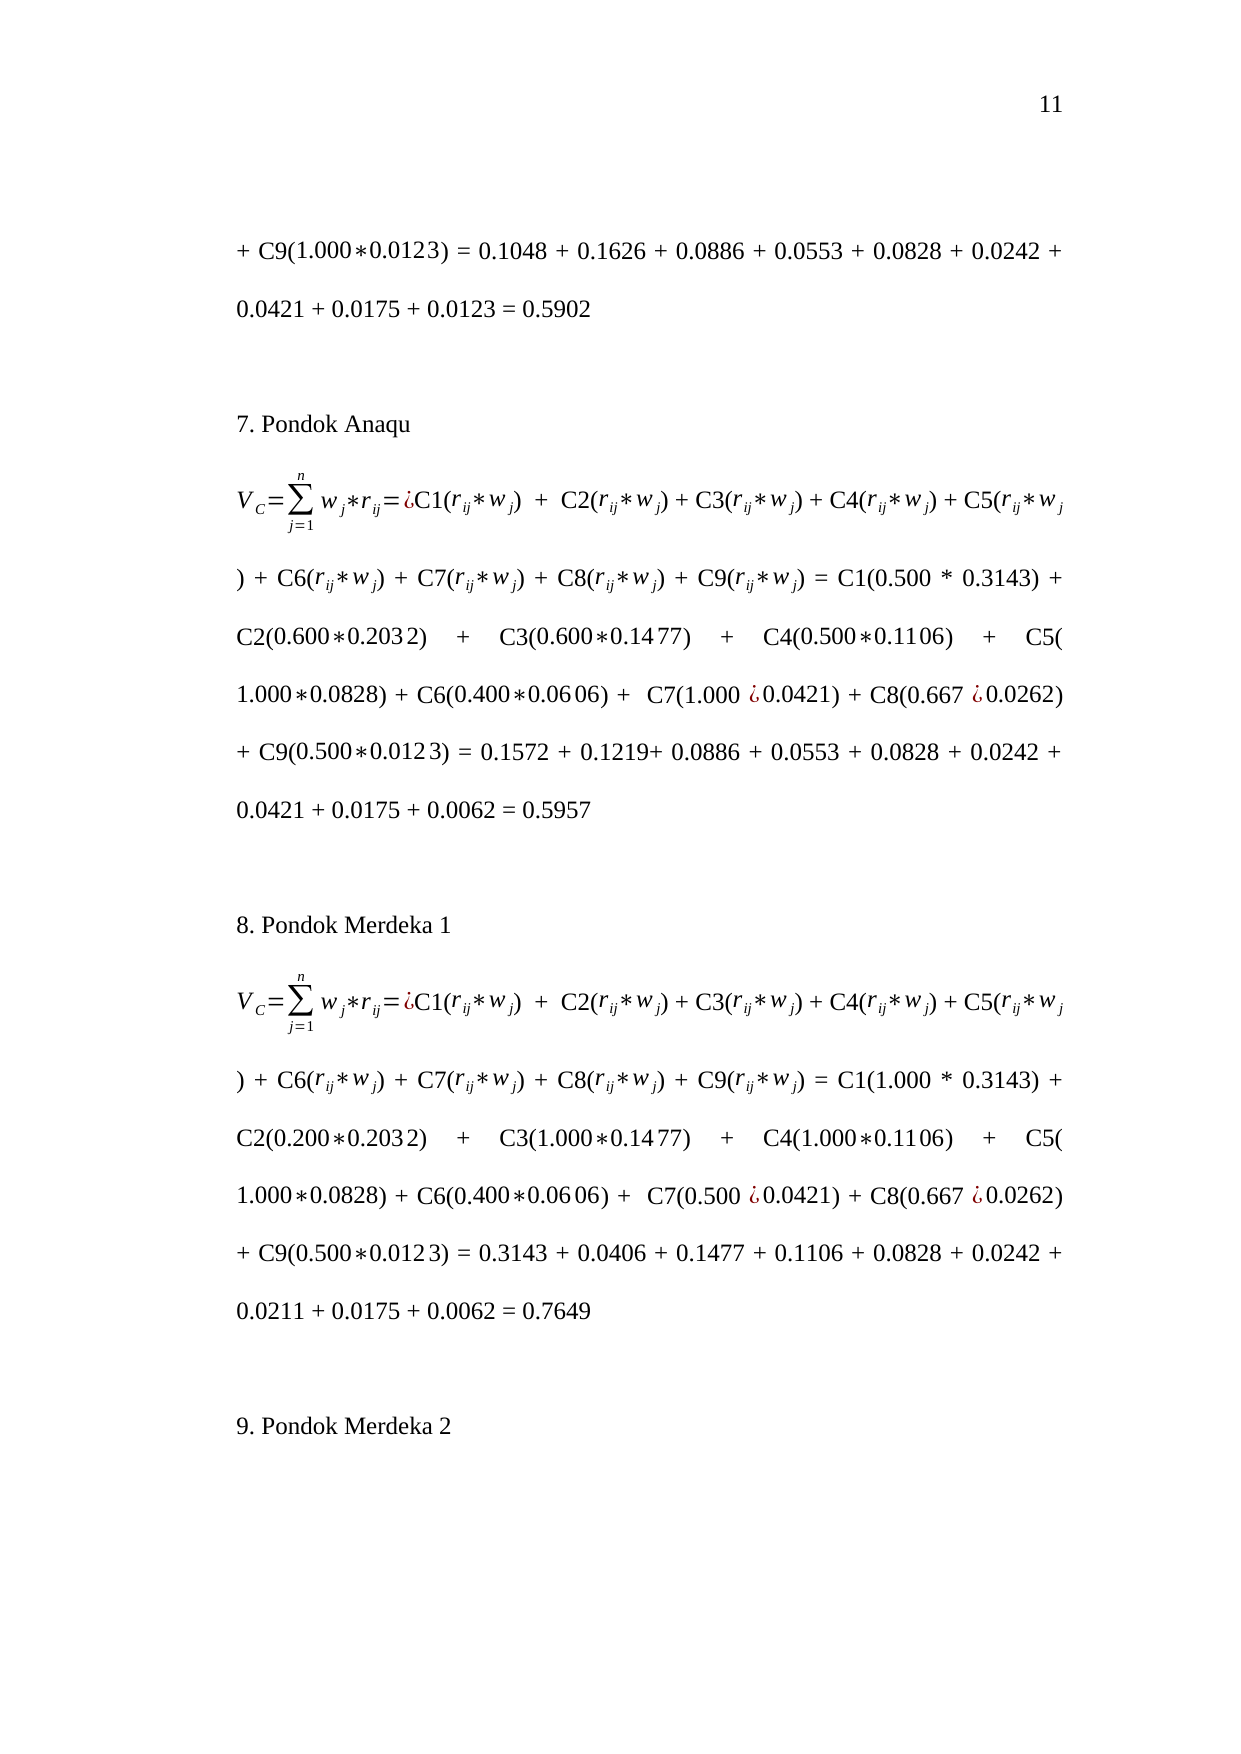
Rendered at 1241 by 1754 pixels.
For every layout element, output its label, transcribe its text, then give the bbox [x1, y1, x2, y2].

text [236, 236, 1063, 322]
text 9. Pondok Merdeka 2 [236, 1411, 1063, 1440]
text 8. Pondok Merdeka 1 [236, 910, 1063, 939]
text C1() + C2() + C3() + C4() + C5() + C6() + C7() + C8() + C9() = C1(1.000 * 0.3143) + C2() + C3() + C4() + C5() + C6(0.) + C7(0.500 ) + C8(0.667 ) + C9() = 0.3143 + 0.0406 + 0.1477 + 0.1106 + 0.0828 + 0.0242 + 0.0211 + 0.0175 + 0.0062 = 0.7649 [236, 967, 1063, 1325]
text C1() + C2() + C3() + C4() + C5() + C6() + C7() + C8() + C9() = C1(0.500 * 0.3143) + C2() + C3() + C4() + C5() + C6() + C7(1.000 ) + C8(0.667 ) + C9() = 0.1572 + 0.1219+ 0.0886 + 0.0553 + 0.0828 + 0.0242 + 0.0421 + 0.0175 + 0.0062 = 0.5957 [236, 466, 1063, 824]
text 7. Pondok Anaqu [236, 409, 1063, 437]
